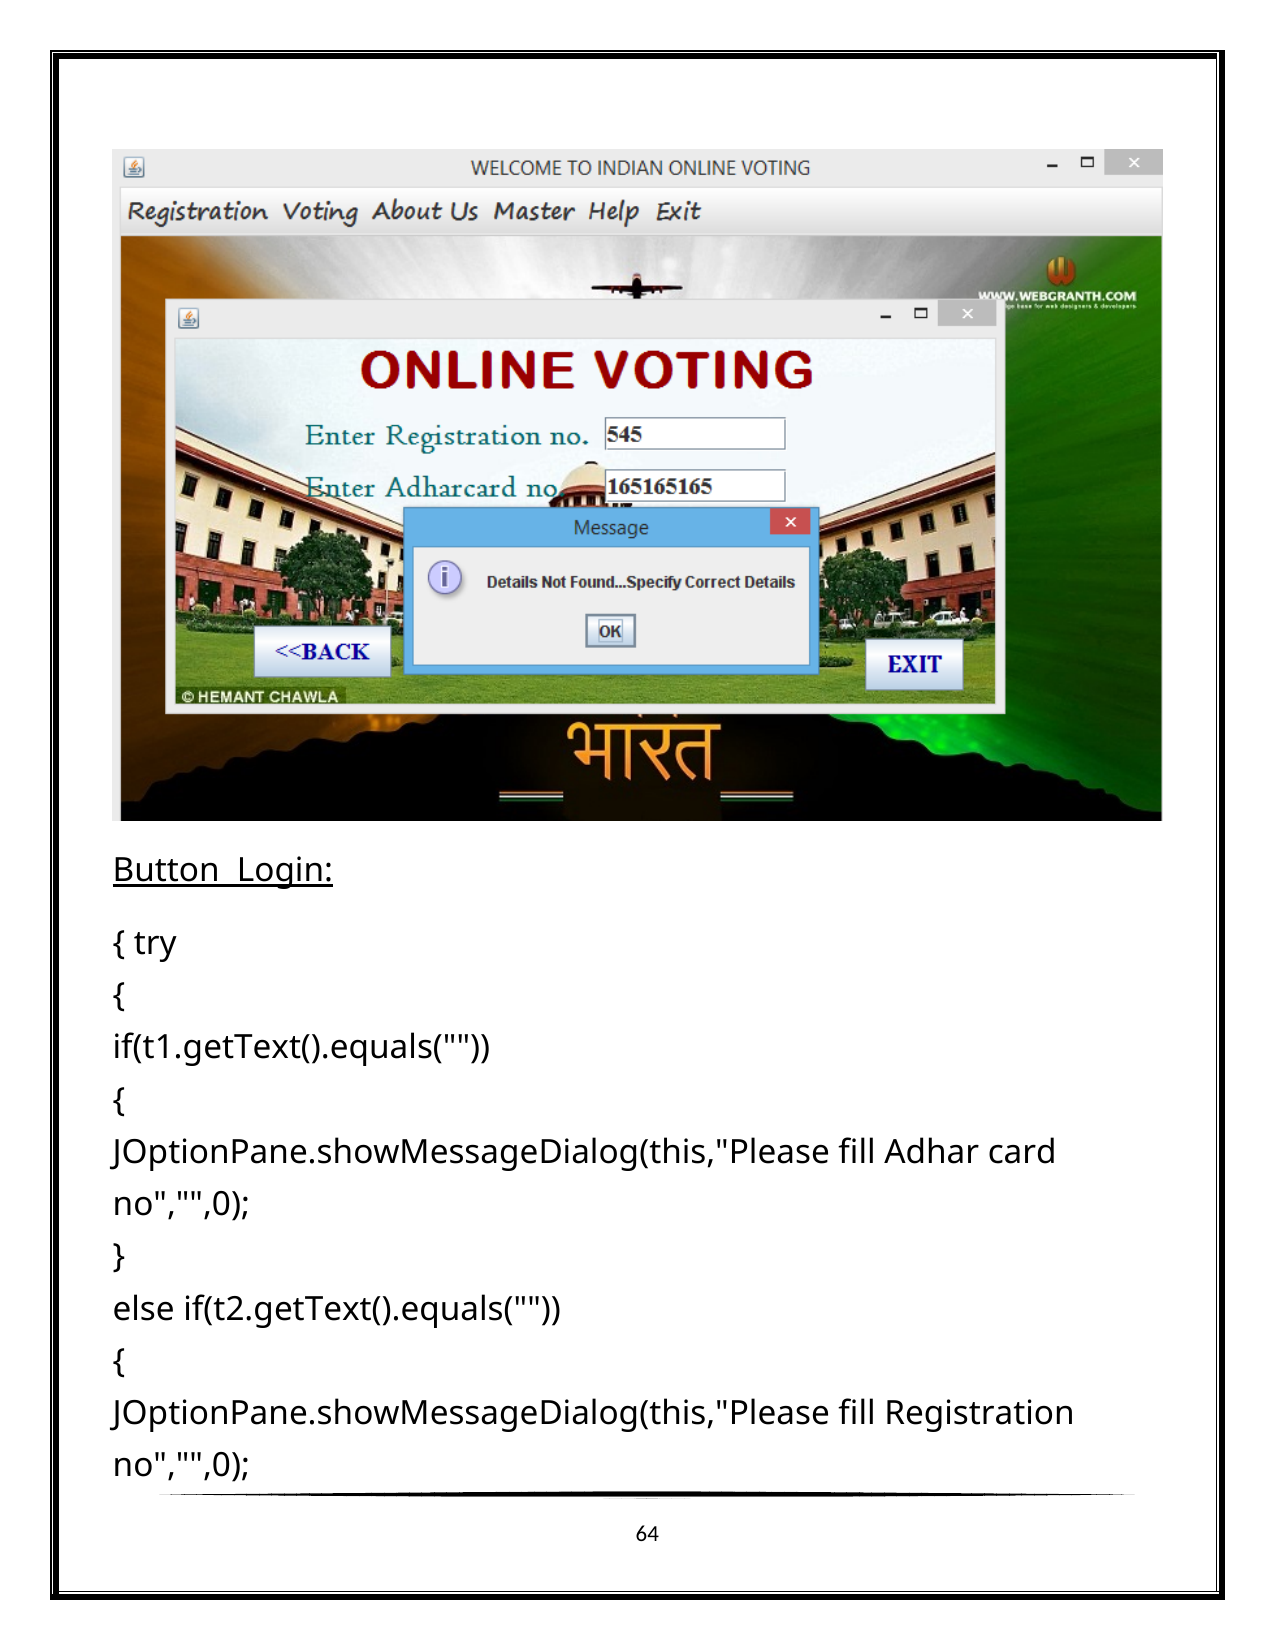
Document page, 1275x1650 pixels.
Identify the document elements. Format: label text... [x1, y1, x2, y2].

text { try [112, 919, 1181, 964]
text JOptionPane.showMessageDialog(this,"Please fill Registration no","",0); [112, 1389, 1181, 1486]
picture [159, 1490, 1135, 1499]
text { [112, 1336, 1181, 1382]
text Button Login: [112, 846, 1181, 891]
text JOptionPane.showMessageDialog(this,"Please fill Adhar card no","",0); [112, 1128, 1181, 1225]
text } [112, 1232, 1181, 1277]
text { [112, 971, 1181, 1017]
text else if(t2.getText().equals("")) [112, 1284, 1181, 1330]
picture [112, 149, 1163, 821]
text { [112, 1076, 1181, 1121]
text if(t1.getText().equals("")) [112, 1023, 1181, 1069]
